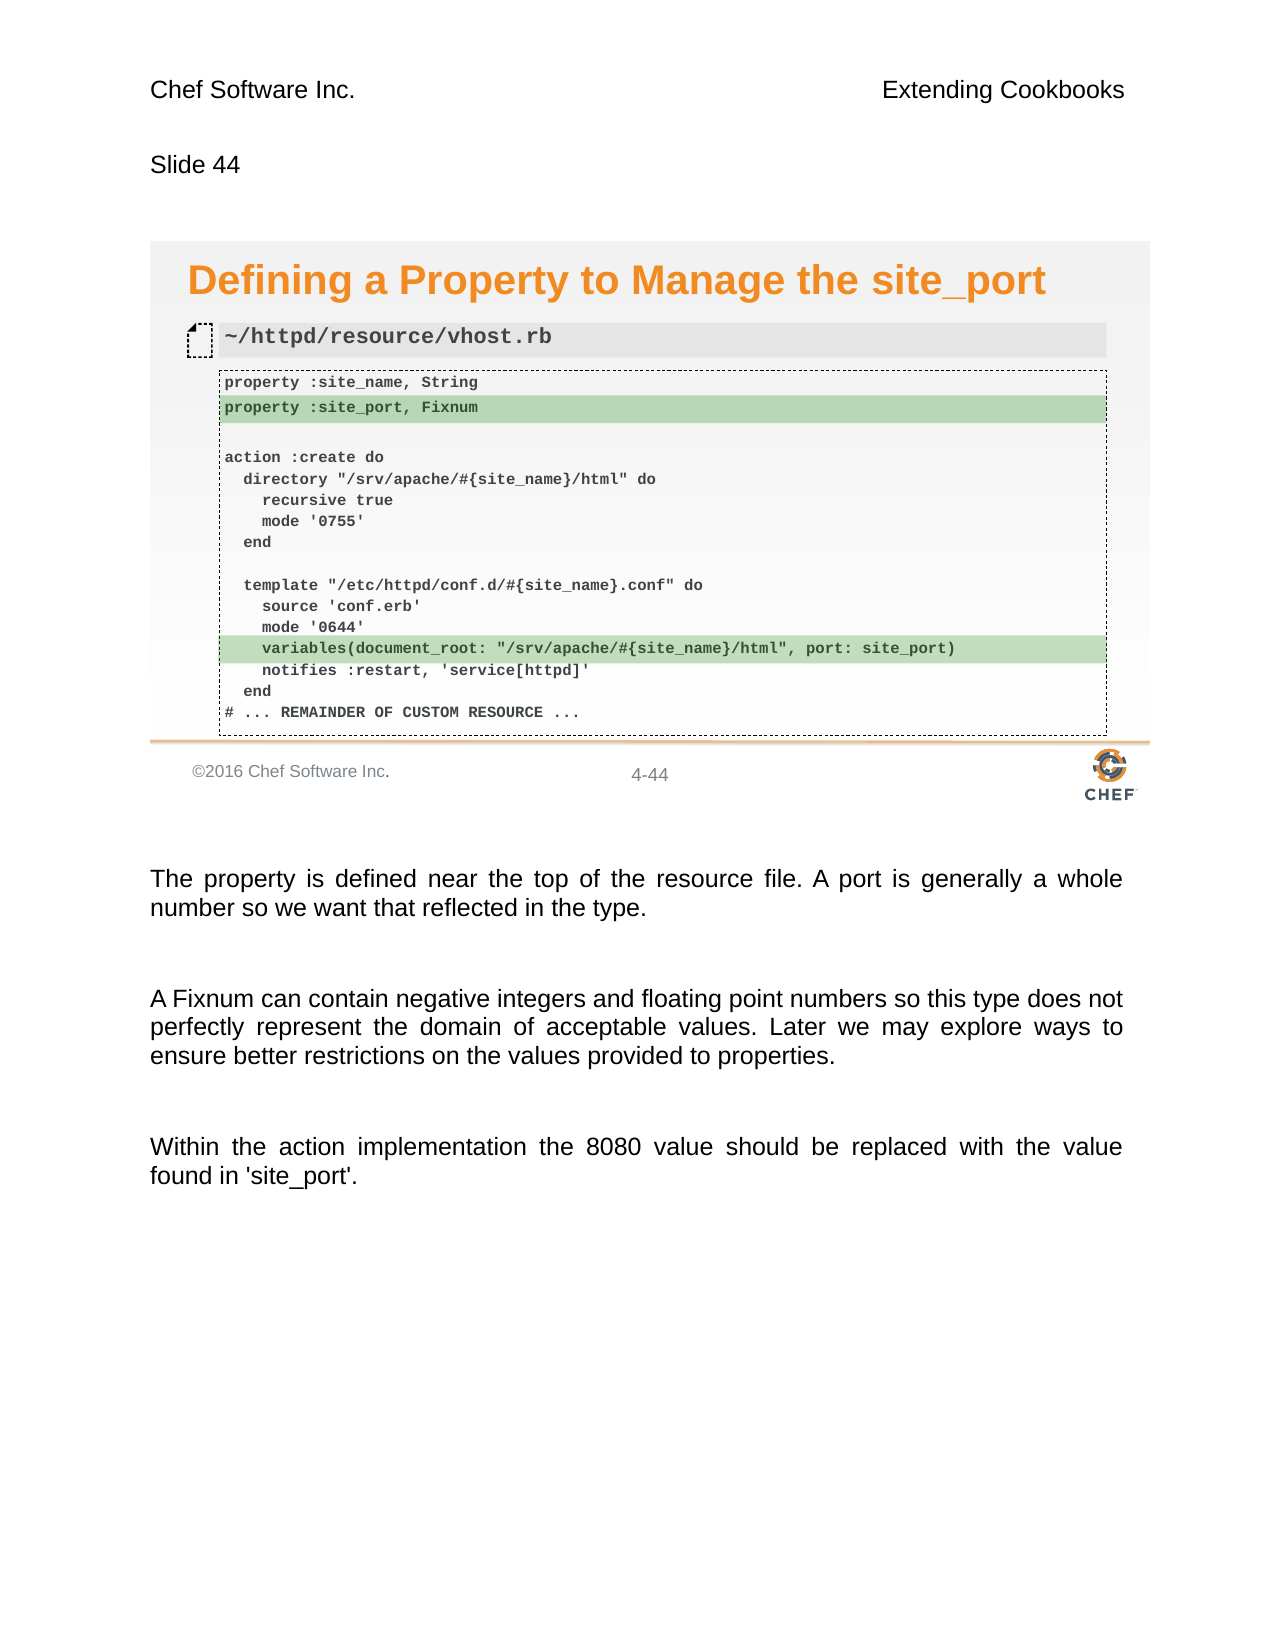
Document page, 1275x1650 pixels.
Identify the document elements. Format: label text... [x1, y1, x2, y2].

text The property is defined near the top of the resource file. A port is generally a whole number so we want that reflected in the type. [150, 864, 1125, 921]
text Slide 44 [150, 150, 1125, 179]
text A Fixnum can contain negative integers and floating point numbers so this type does not perfectly represent the domain of acceptable values. Later we may explore ways to ensure better restrictions on the values provided to properties. [150, 983, 1125, 1070]
text Within the action implementation the 8080 value should be replaced with the value found in 'site_port'. [150, 1132, 1125, 1189]
